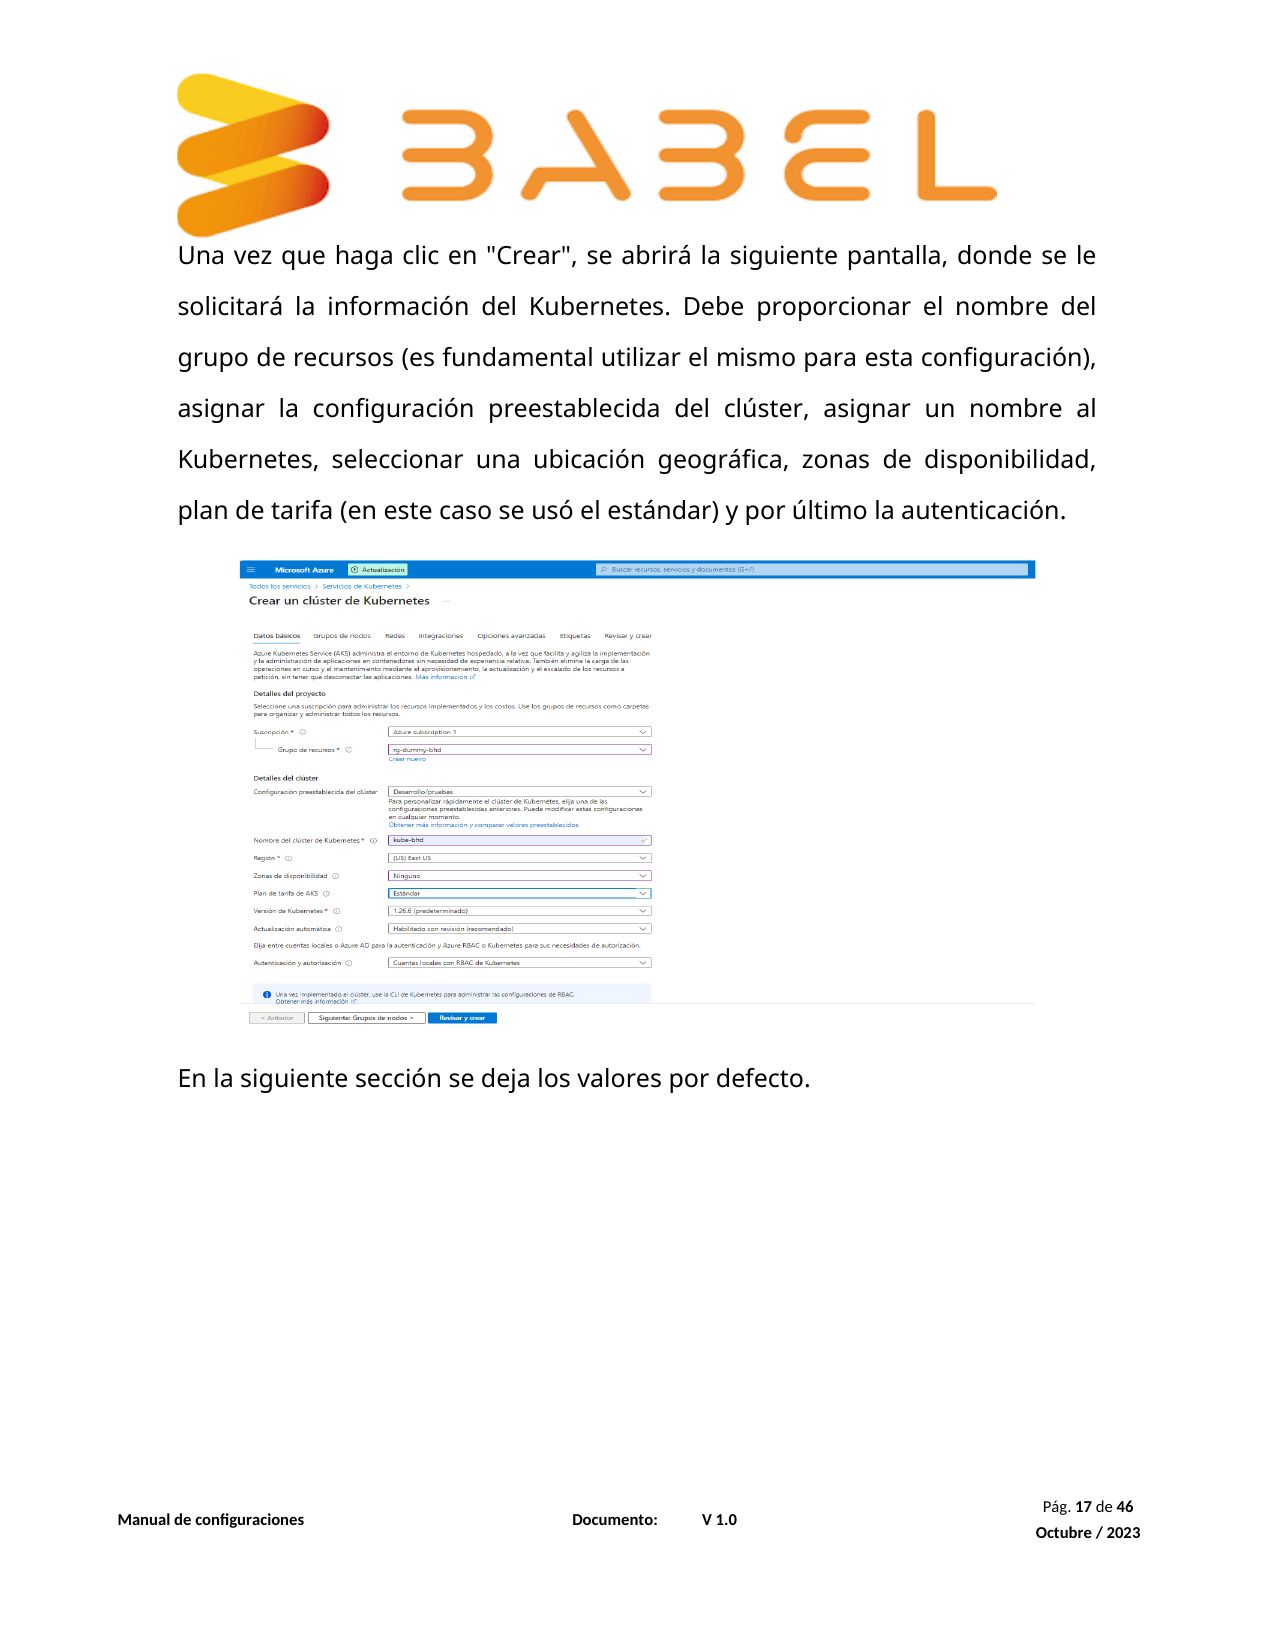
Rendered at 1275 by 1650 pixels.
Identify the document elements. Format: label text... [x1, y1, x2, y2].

picture [177, 73, 997, 238]
text En la siguiente sección se deja los valores por defecto. [177, 1061, 1098, 1094]
picture [239, 560, 1036, 1030]
text Una vez que haga clic en "Crear", se abrirá la siguiente pantalla, donde se le solicitará la información del Kubernetes. Debe proporcionar el nombre del grupo de recursos (es fundamental utilizar el mismo para esta configuración), asignar la configuración preestablecida del clúster, asignar un nombre al Kubernetes, seleccionar una ubicación geográfica, zonas de disponibilidad, plan de tarifa (en este caso se usó el estándar) y por último la autenticación. [177, 238, 1098, 527]
